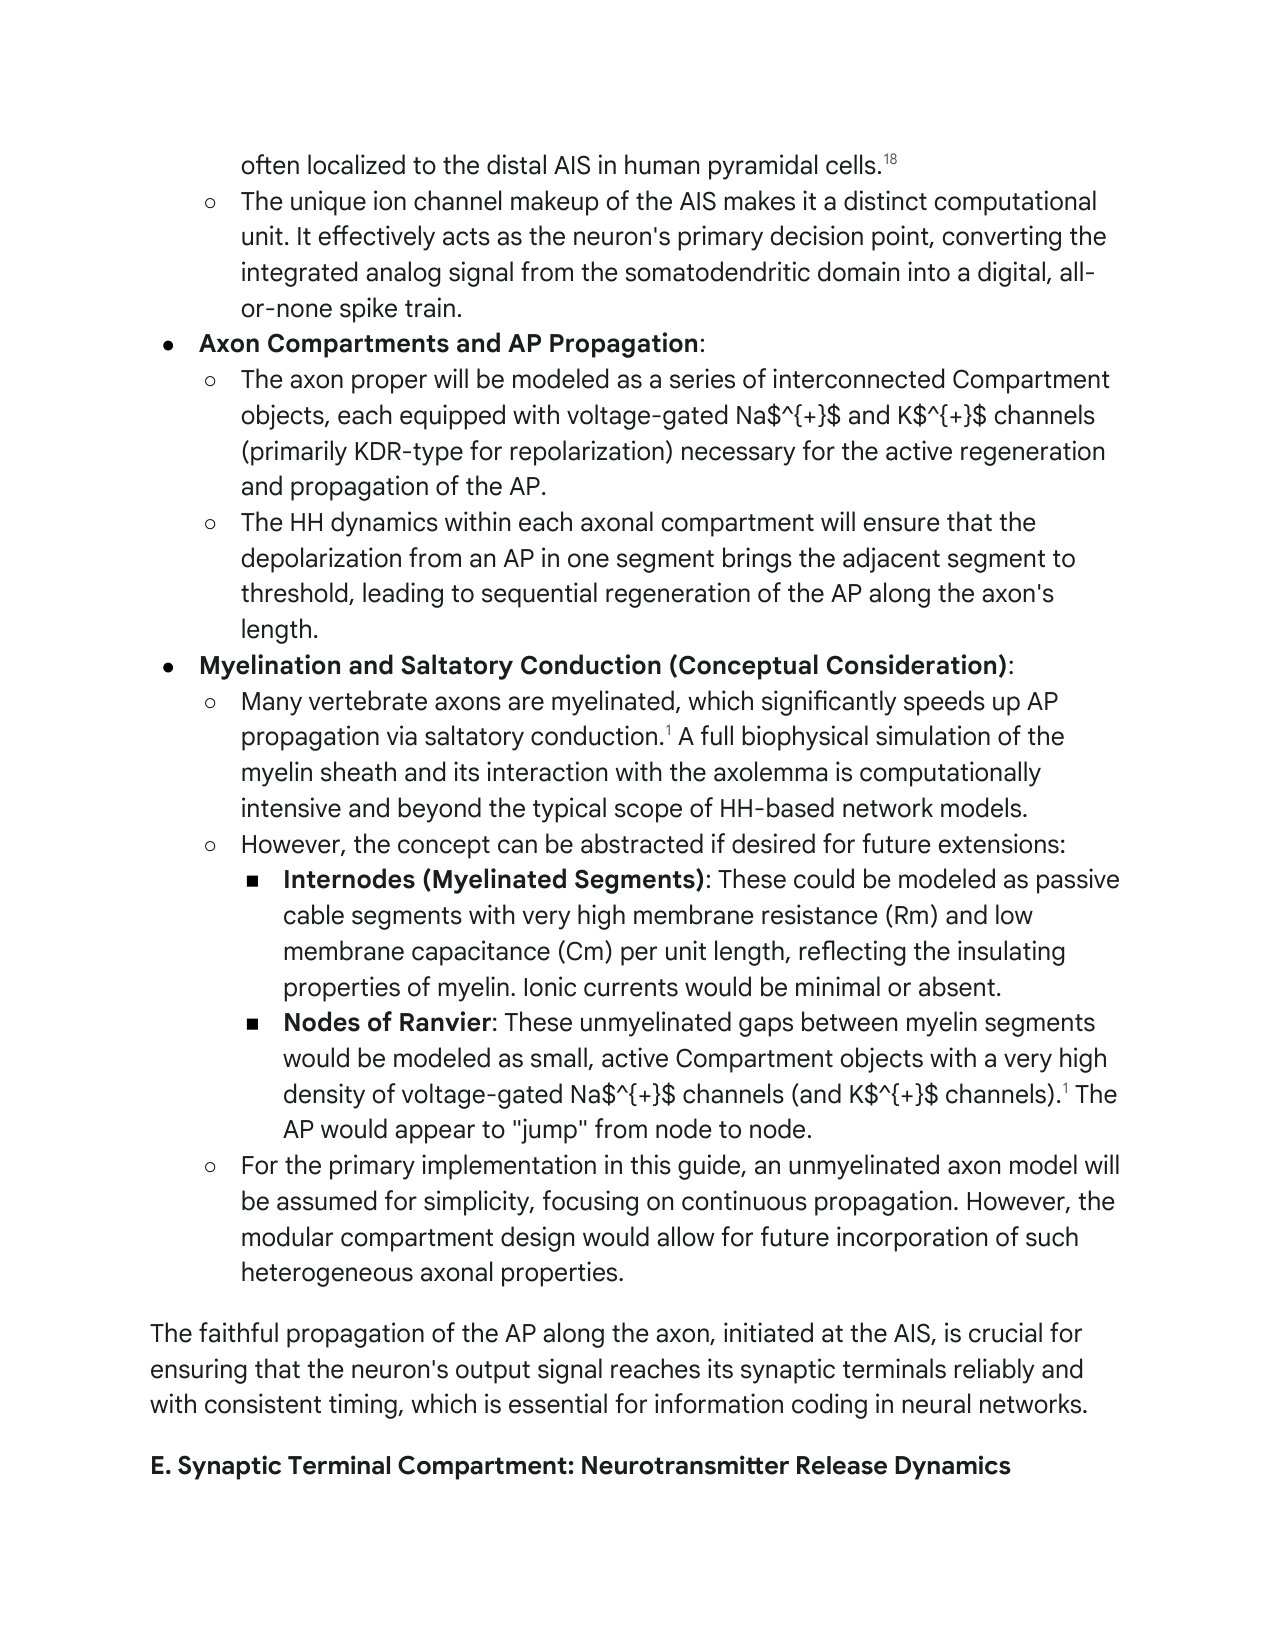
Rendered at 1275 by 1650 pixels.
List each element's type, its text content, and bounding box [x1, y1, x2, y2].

list Internodes (Myelinated Segments): These could be modeled as passive cable segments with very high membrane resistance (Rm​) and low membrane capacitance (Cm​) per unit length, reflecting the insulating properties of myelin. Ionic currents would be minimal or absent. [245, 864, 1125, 1003]
list However, the concept can be abstracted if desired for future extensions: [203, 829, 1125, 860]
list Myelination and Saltatory Conduction (Conceptual Consideration): [161, 650, 1125, 682]
subtitle E. Synaptic Terminal Compartment: Neurotransmitter Release Dynamics [150, 1451, 1125, 1482]
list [203, 150, 1125, 181]
list Nodes of Ranvier: These unmyelinated gaps between myelin segments would be modeled as small, active Compartment objects with a very high density of voltage-gated Na$^{+}$ channels (and K$^{+}$ channels).1 The AP would appear to "jump" from node to node. [245, 1007, 1125, 1146]
list The axon proper will be modeled as a series of interconnected Compartment objects, each equipped with voltage-gated Na$^{+}$ and K$^{+}$ channels (primarily KDR-type for repolarization) necessary for the active regeneration and propagation of the AP. [203, 364, 1125, 503]
list Many vertebrate axons are myelinated, which significantly speeds up AP propagation via saltatory conduction.1 A full biophysical simulation of the myelin sheath and its interaction with the axolemma is computationally intensive and beyond the typical scope of HH-based network models. [203, 686, 1125, 824]
list The unique ion channel makeup of the AIS makes it a distinct computational unit. It effectively acts as the neuron's primary decision point, converting the integrated analog signal from the somatodendritic domain into a digital, all-or-none spike train. [203, 186, 1125, 324]
text The faithful propagation of the AP along the axon, initiated at the AIS, is crucial for ensuring that the neuron's output signal reaches its synaptic terminals reliably and with consistent timing, which is essential for information coding in neural networks. [150, 1318, 1125, 1421]
list The HH dynamics within each axonal compartment will ensure that the depolarization from an AP in one segment brings the adjacent segment to threshold, leading to sequential regeneration of the AP along the axon's length. [203, 507, 1125, 646]
list For the primary implementation in this guide, an unmyelinated axon model will be assumed for simplicity, focusing on continuous propagation. However, the modular compartment design would allow for future incorporation of such heterogeneous axonal properties. [203, 1150, 1125, 1289]
list Axon Compartments and AP Propagation: [161, 329, 1125, 360]
